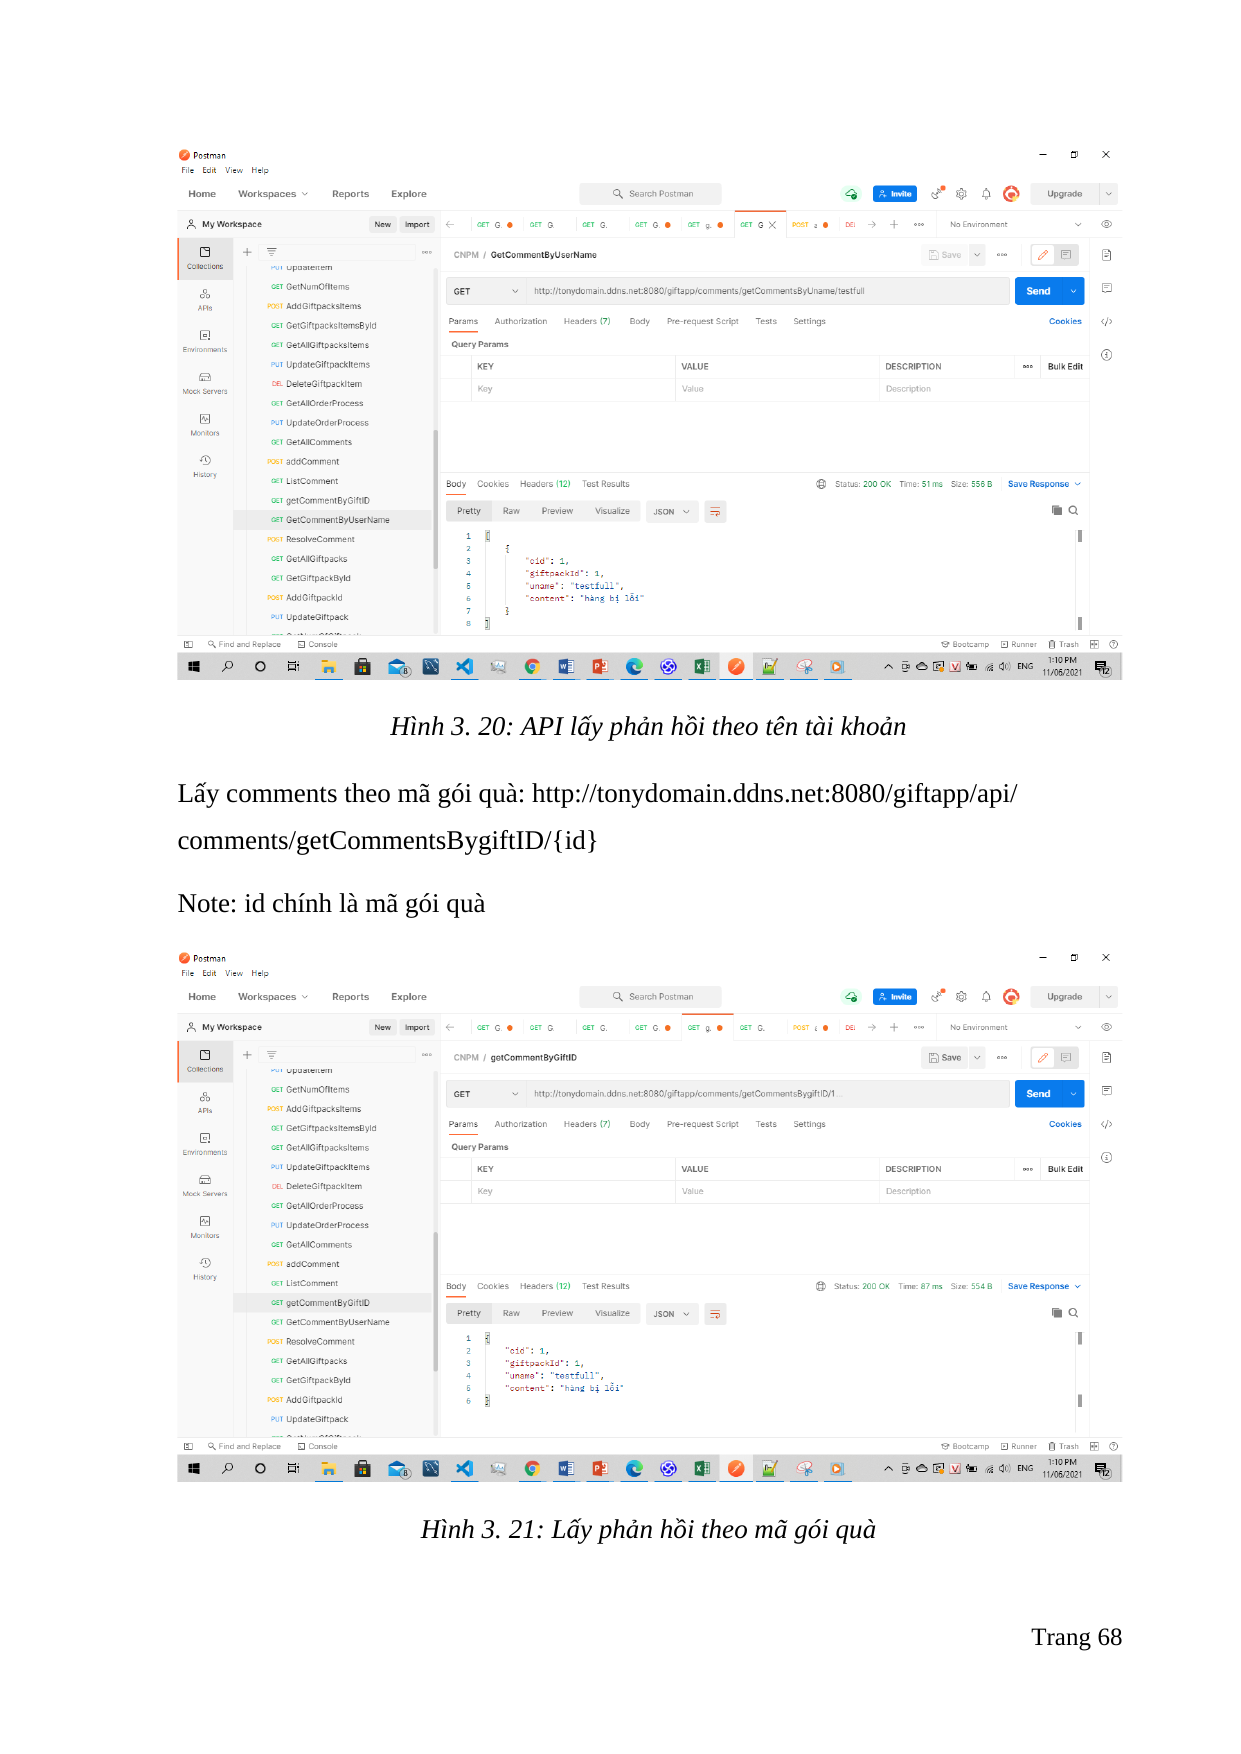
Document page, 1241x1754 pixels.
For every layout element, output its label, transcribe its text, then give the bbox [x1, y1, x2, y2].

text Hình 3. 20: API lấy phản hồi theo tên tài khoản [177, 710, 1122, 741]
text Note: id chính là mã gói quà [177, 887, 1122, 918]
picture [177, 950, 1123, 1482]
text Lấy comments theo mã gói quà: http://tonydomain.ddns.net:8080/giftapp/api/ comments/getCommentsBygiftID/{id} [177, 777, 1122, 855]
picture [177, 147, 1123, 680]
text Hình 3. 21: Lấy phản hồi theo mã gói quà [177, 1513, 1122, 1544]
